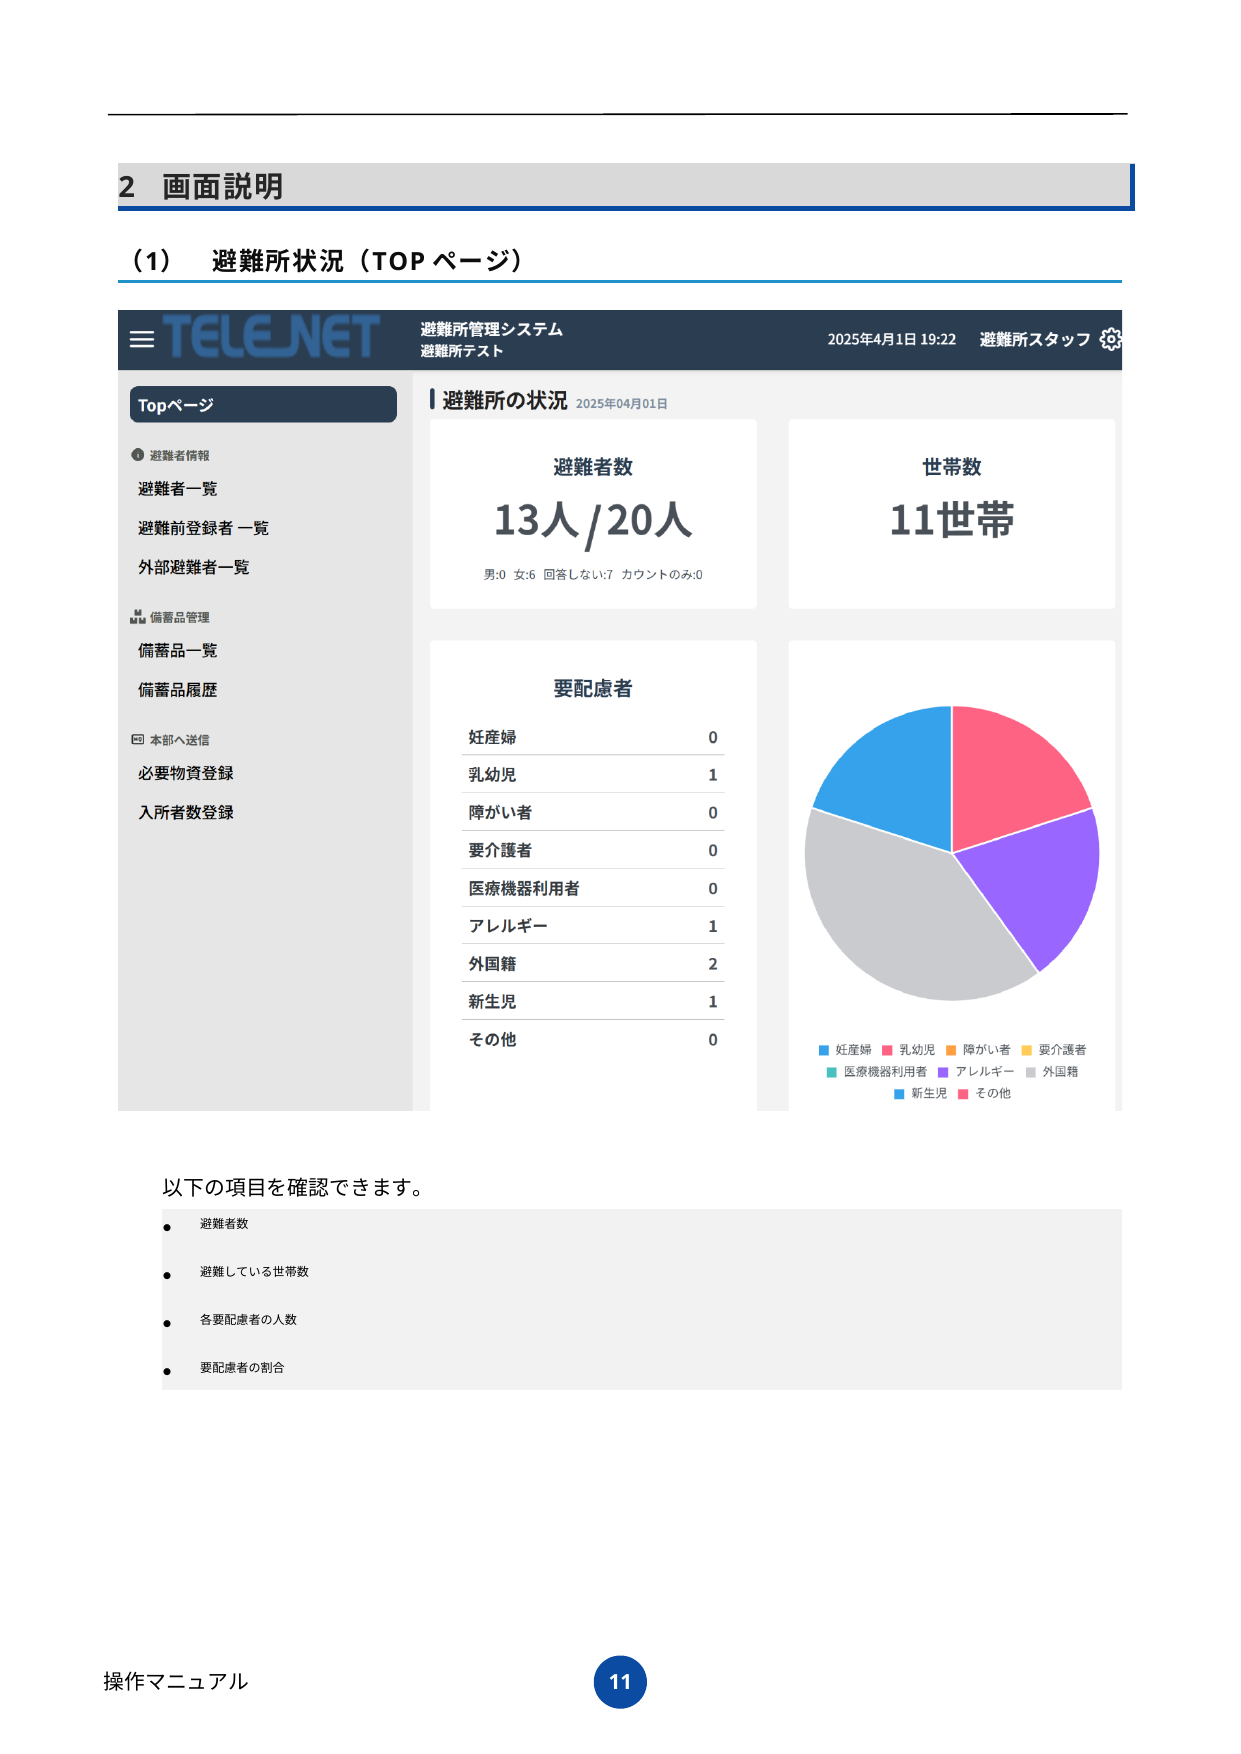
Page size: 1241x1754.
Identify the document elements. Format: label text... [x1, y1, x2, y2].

text 以下の項目を確認できます。 [118, 1165, 1122, 1202]
list 避難者数 [162, 1209, 1122, 1246]
subtitle 避難所状況（TOPページ） [118, 242, 1122, 280]
subtitle 画面説明 [118, 163, 1134, 206]
list 各要配慮者の人数 [162, 1304, 1122, 1342]
picture [118, 310, 1123, 1111]
list 避難している世帯数 [162, 1257, 1122, 1294]
list 要配慮者の割合 [162, 1352, 1122, 1390]
